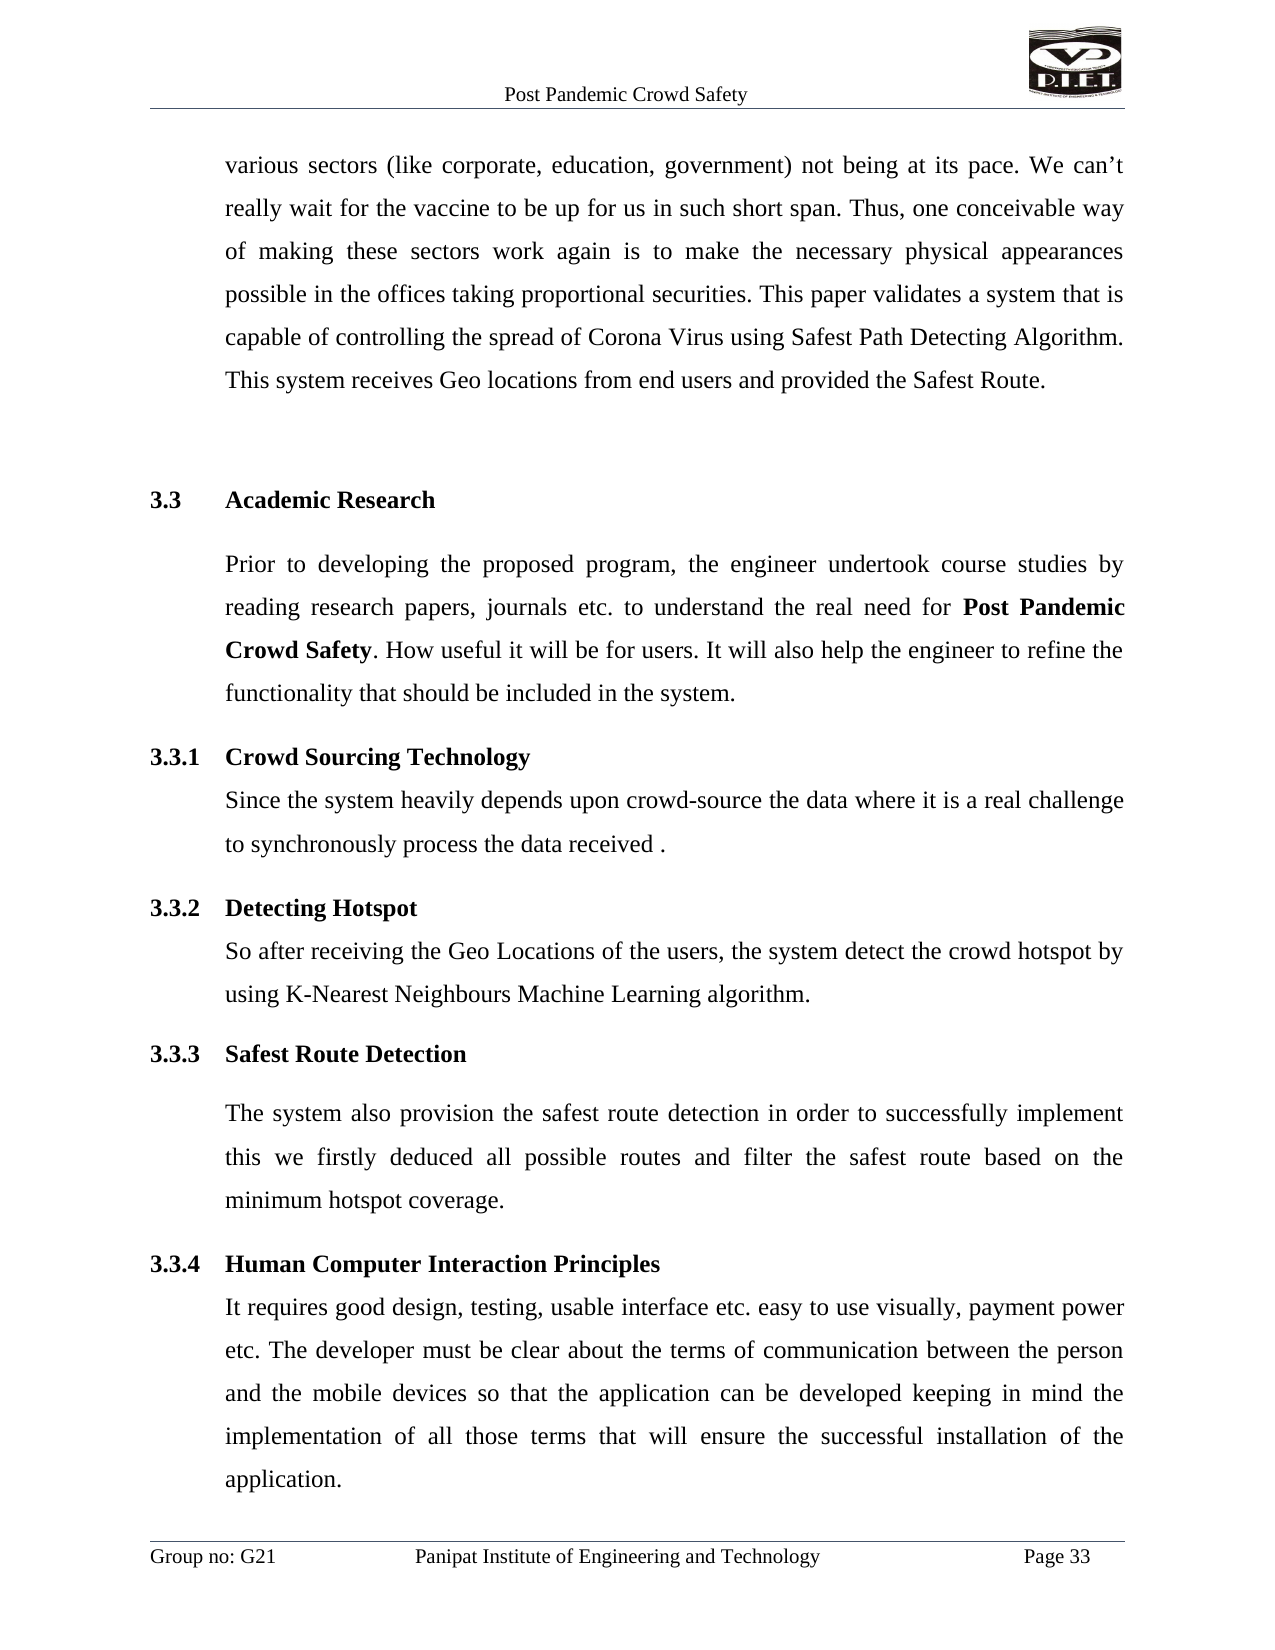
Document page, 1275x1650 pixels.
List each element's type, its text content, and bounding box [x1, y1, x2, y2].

subtitle Prior to developing the proposed program, the engineer undertook course studies by reading research papers, journals etc. to understand the real need for Post Pandemic Crowd Safety. How useful it will be for users. It will also help the engineer to refine the functionality that should be included in the system. [225, 549, 1125, 707]
text Since the system heavily depends upon crowd-source the data where it is a real challenge to synchronously process the data received . [225, 786, 1125, 857]
subtitle 3.3.4 Human Computer Interaction Principles [150, 1249, 1125, 1277]
text It requires good design, testing, usable interface etc. easy to use visually, payment power etc. The developer must be clear about the terms of communication between the person and the mobile devices so that the application can be developed keeping in mind the implementation of all those terms that will ensure the successful installation of the application. [225, 1292, 1125, 1493]
text So after receiving the Geo Locations of the users, the system detect the crowd hotspot by using K-Nearest Neighbours Machine Learning algorithm. [225, 936, 1125, 1008]
subtitle 3.3 Academic Research [150, 485, 1125, 514]
subtitle 3.3.2 Detecting Hotspot [150, 893, 1125, 921]
picture [1029, 23, 1122, 101]
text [225, 150, 1125, 394]
subtitle 3.3.1 Crowd Sourcing Technology [150, 742, 1125, 771]
text 3.3.3 Safest Route Detection [150, 1039, 1125, 1067]
text The system also provision the safest route detection in order to successfully implement this we firstly deduced all possible routes and filter the safest route based on the minimum hotspot coverage. [225, 1098, 1125, 1213]
